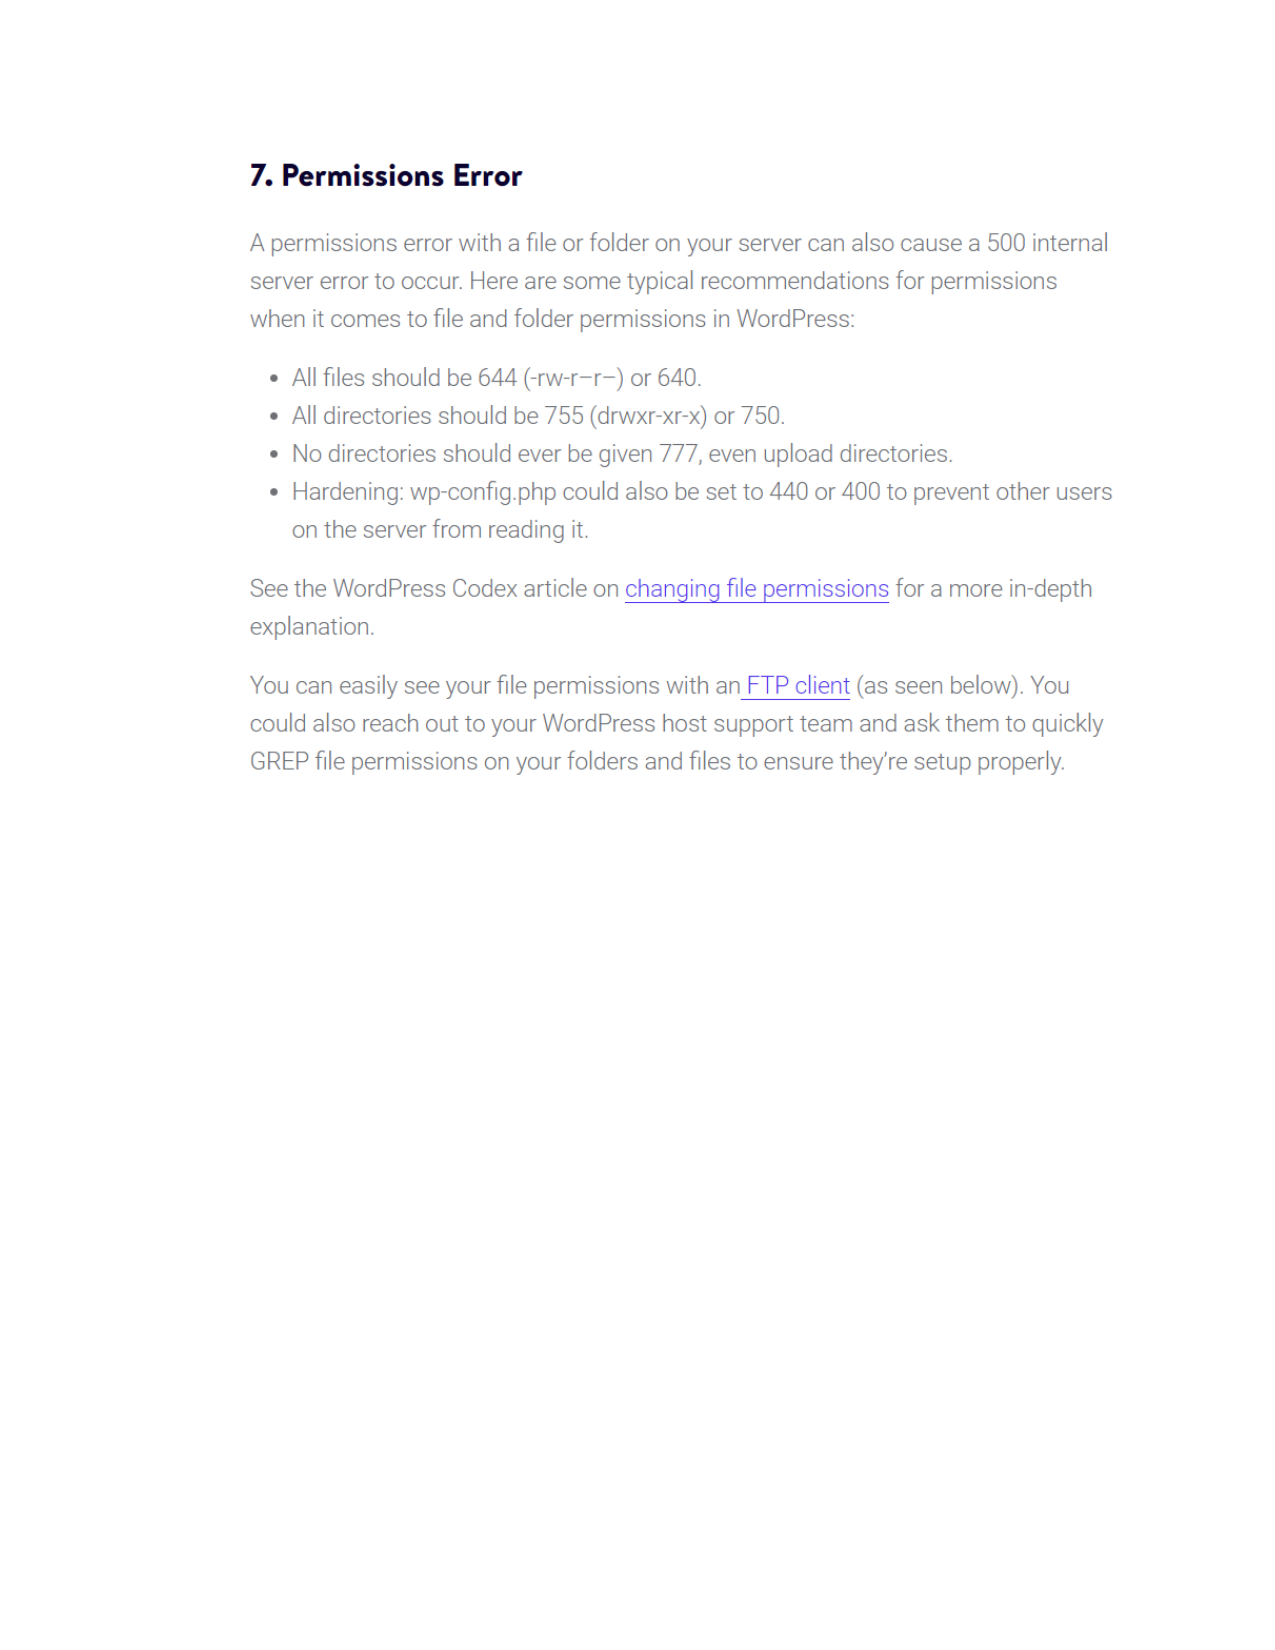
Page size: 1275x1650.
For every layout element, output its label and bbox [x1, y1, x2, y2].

picture [225, 150, 1125, 798]
